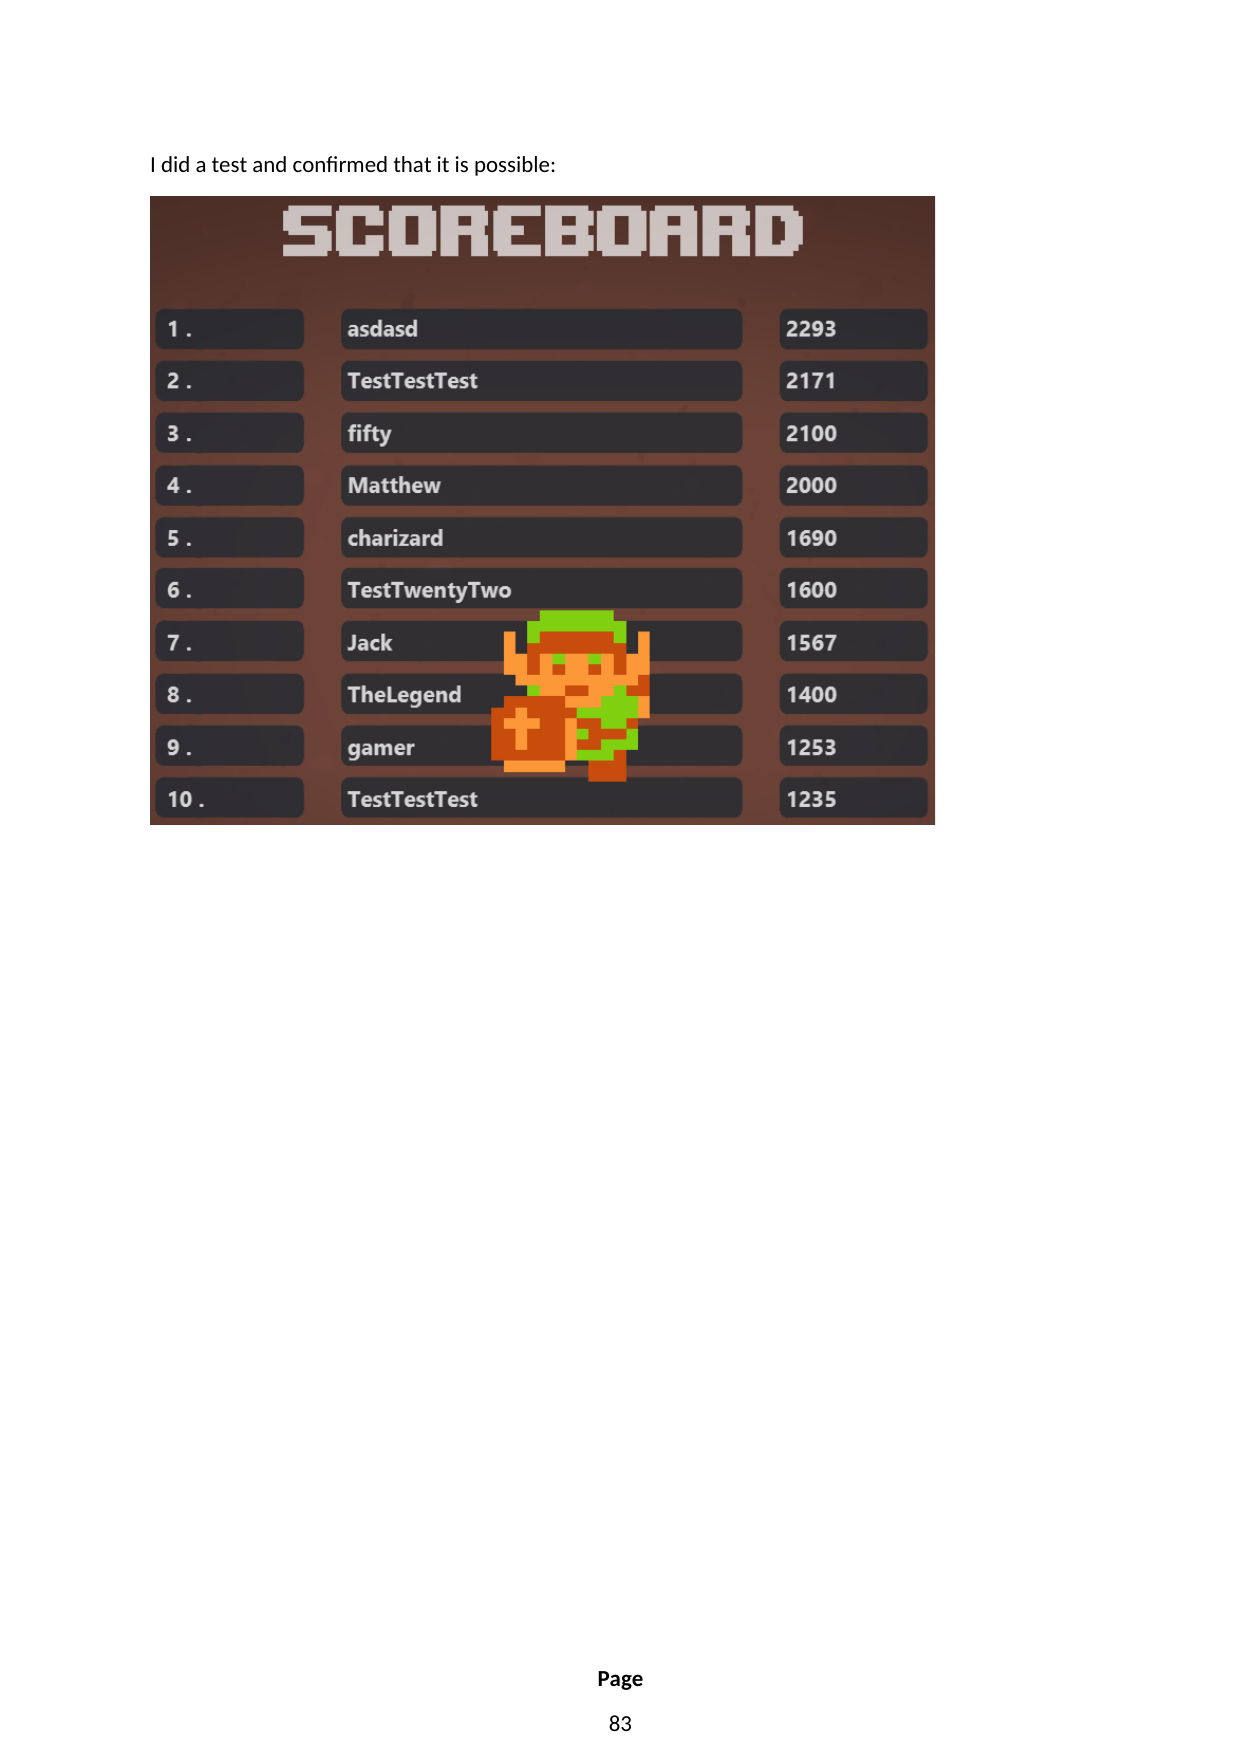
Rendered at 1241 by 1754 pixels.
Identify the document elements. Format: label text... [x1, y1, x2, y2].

text I did a test and confirmed that it is possible: [150, 150, 1090, 178]
picture [150, 196, 936, 825]
